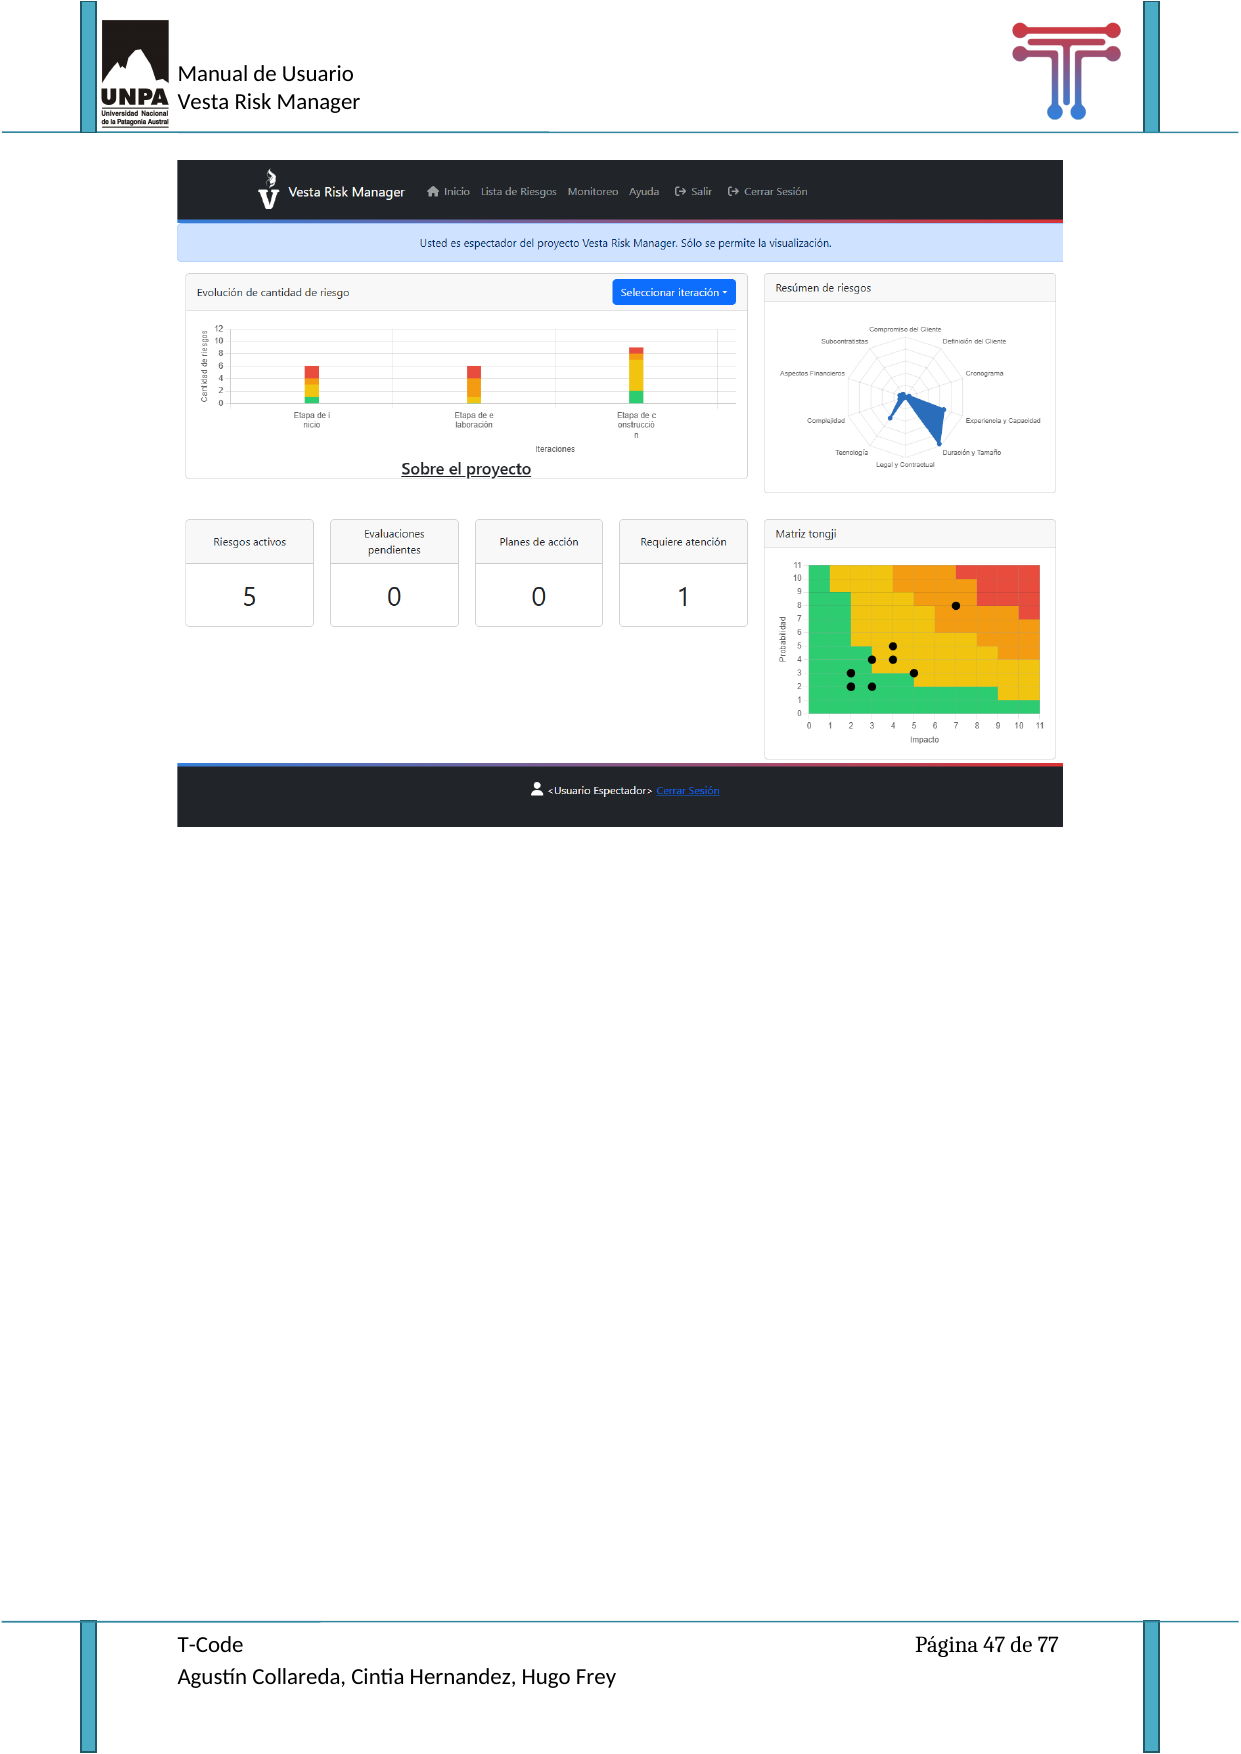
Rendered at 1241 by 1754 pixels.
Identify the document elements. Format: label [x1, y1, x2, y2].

picture [177, 160, 1063, 827]
picture [1012, 19, 1122, 122]
picture [100, 18, 170, 129]
